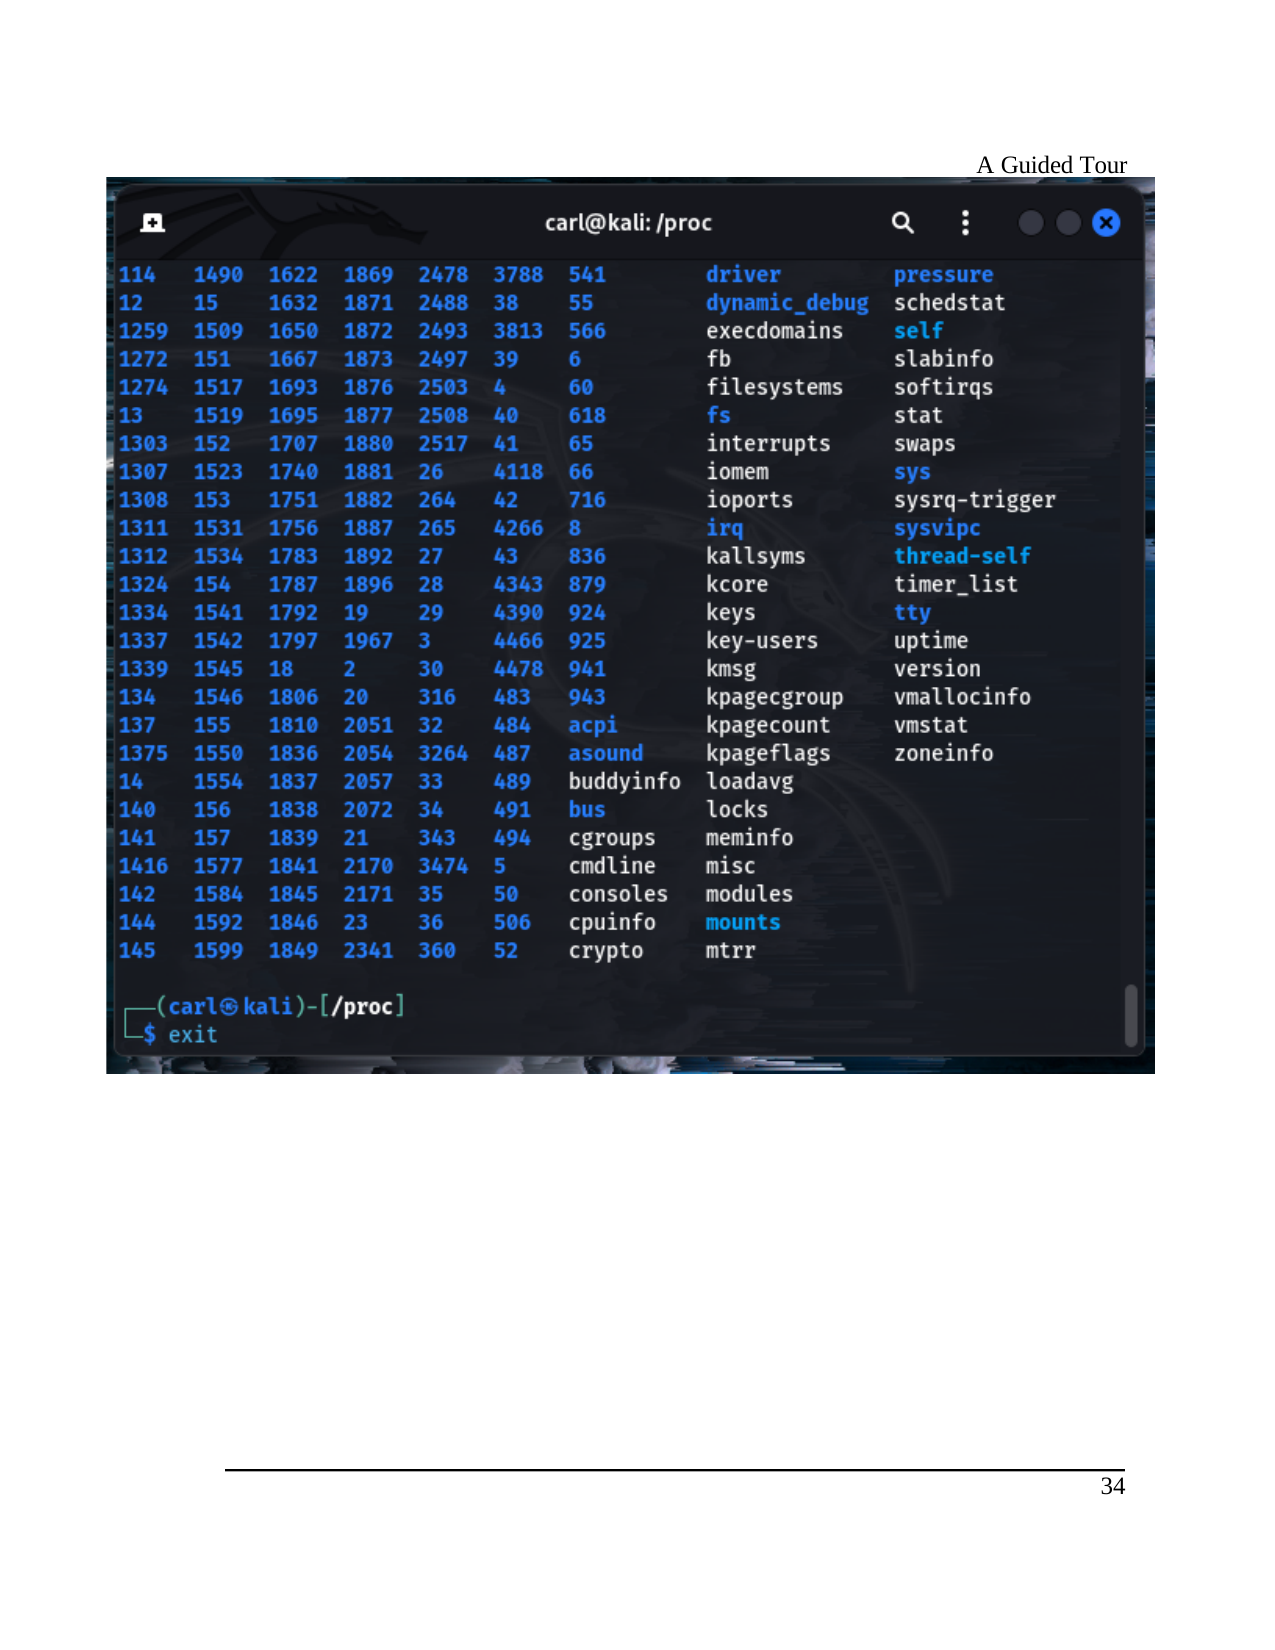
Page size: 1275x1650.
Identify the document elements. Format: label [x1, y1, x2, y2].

picture [106, 177, 1155, 1074]
